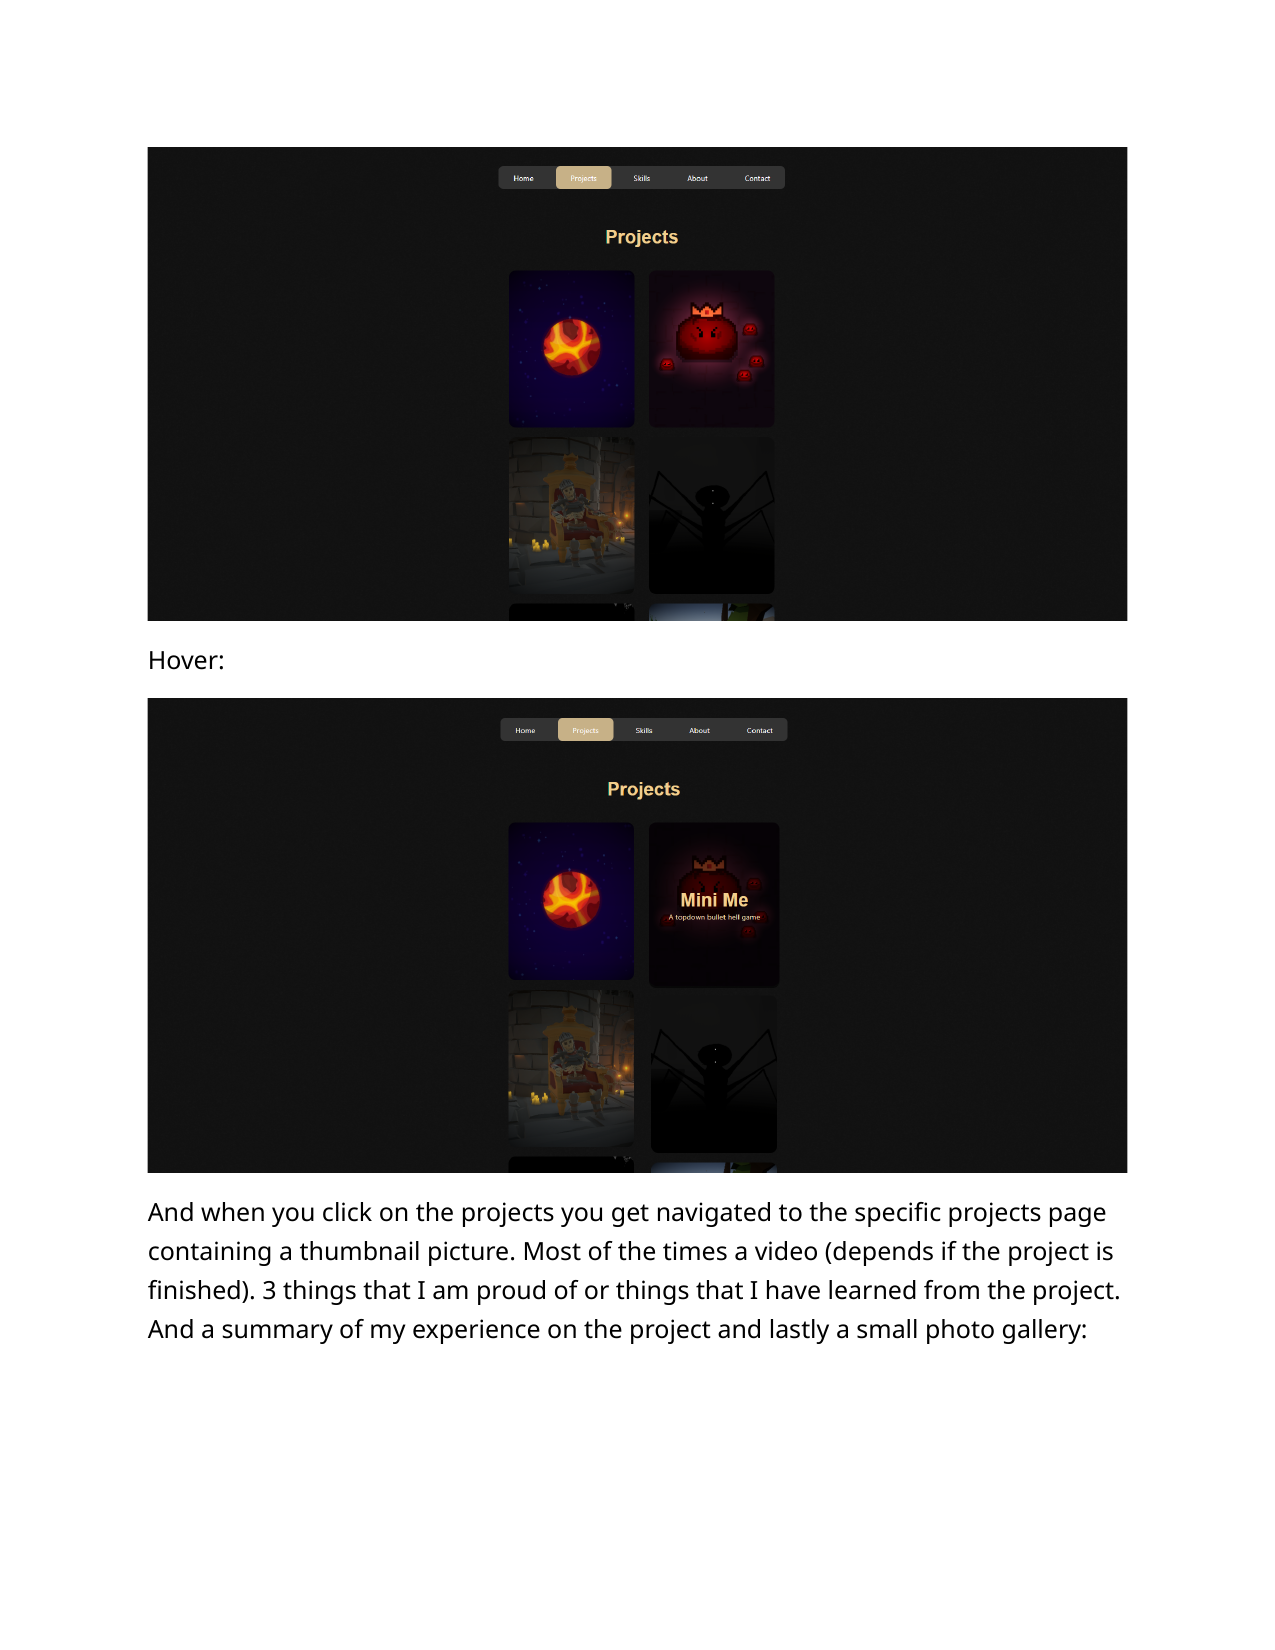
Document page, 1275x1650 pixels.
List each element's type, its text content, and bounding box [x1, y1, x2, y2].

picture [147, 147, 1128, 621]
text And when you click on the projects you get navigated to the specific projects page containing a thumbnail picture. Most of the times a video (depends if the project is finished). 3 things that I am proud of or things that I have learned from the project. And a summary of my experience on the project and lastly a small photo gallery: [148, 1195, 1127, 1346]
picture [147, 698, 1128, 1173]
text Hover: [148, 643, 1127, 677]
